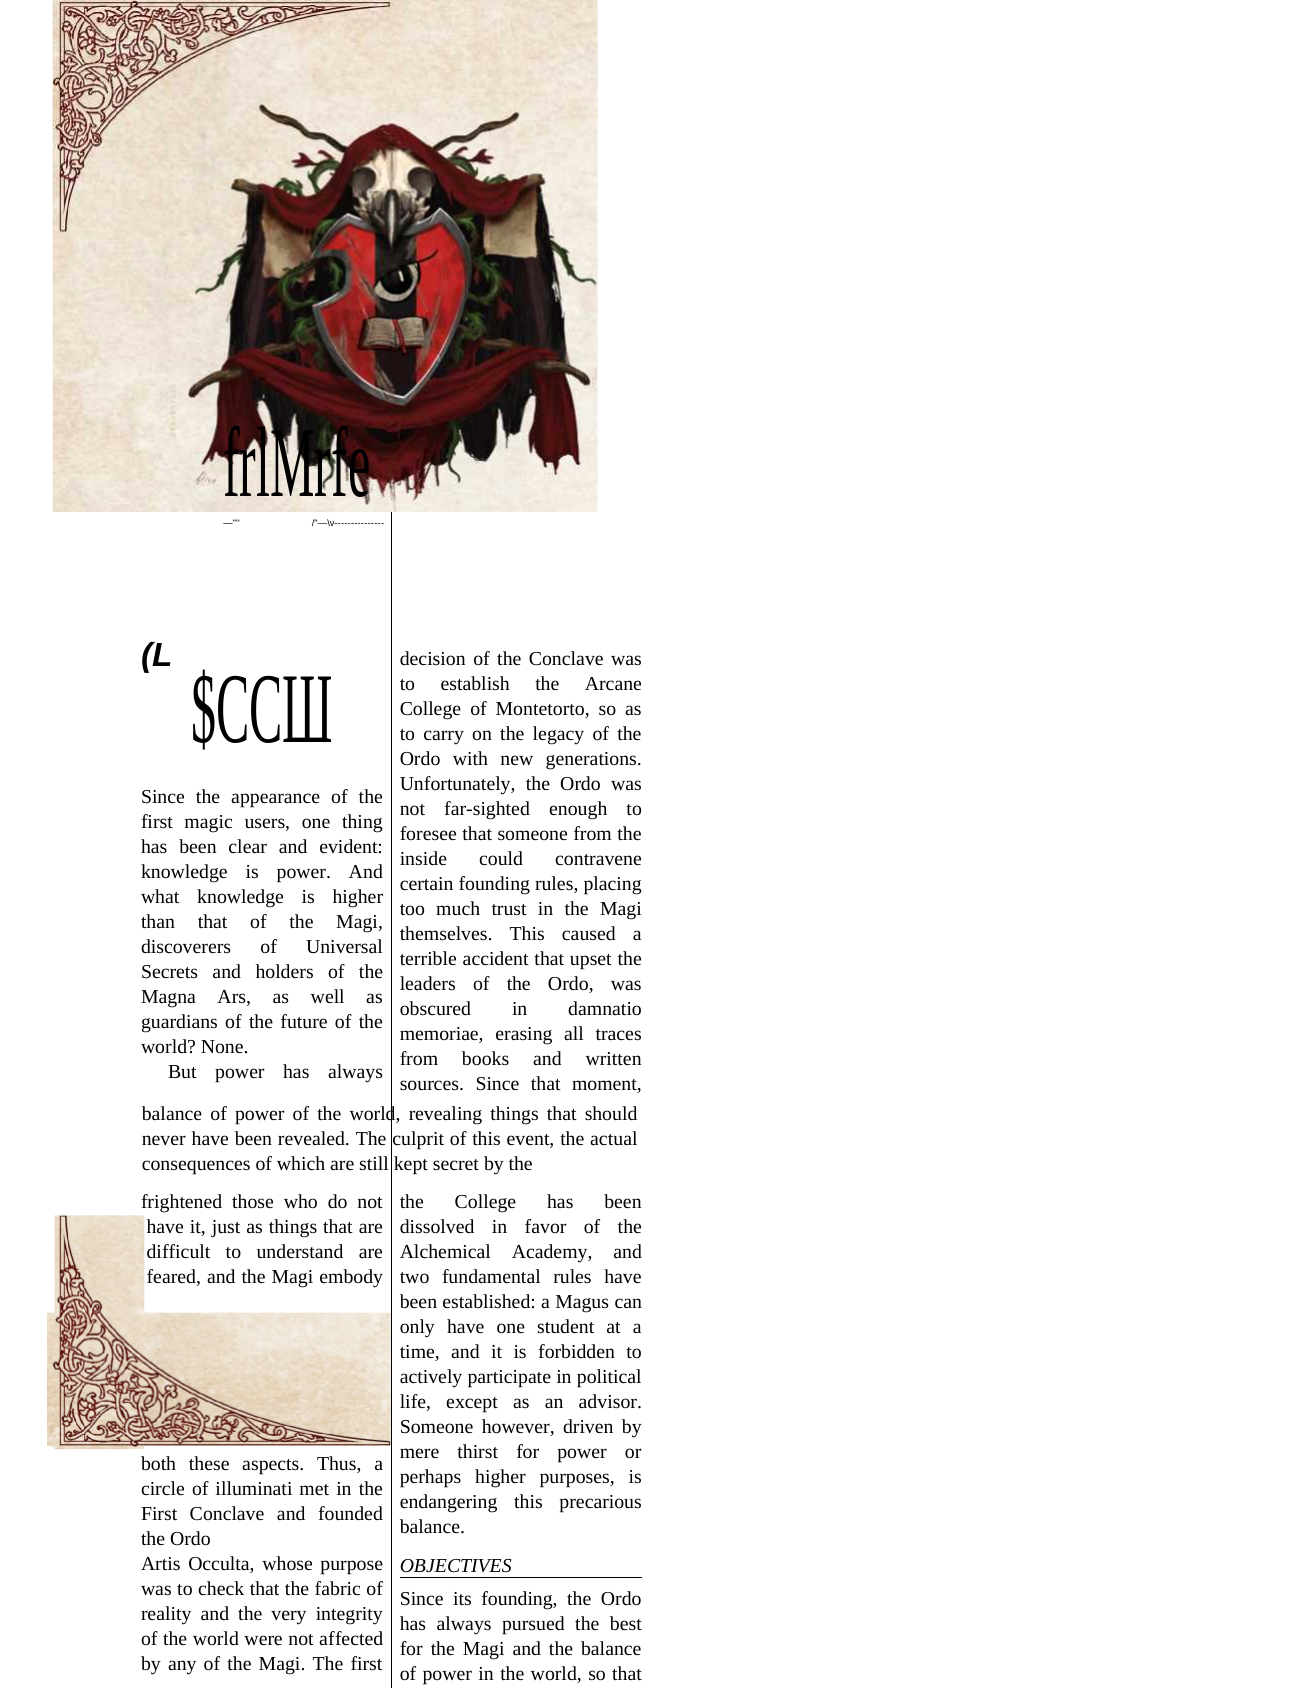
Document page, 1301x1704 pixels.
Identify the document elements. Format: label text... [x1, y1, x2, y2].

text But power has always frightened those who do not have it, just as things that are difficult to understand are feared, and the Magi embody both these aspects. Thus, a circle of illuminati met in the First Conclave and founded the Ordo [141, 1446, 383, 1549]
picture [52, 0, 598, 512]
text Since the appearance of the first magic users, one thing has been clear and evident: knowledge is power. And what knowledge is higher than that of the Magi, discoverers of Universal Secrets and holders of the Magna Ars, as well as guardians of the future of the world? None. [141, 784, 383, 1057]
subtitle $ССШ [141, 673, 383, 759]
text Artis Occulta, whose purpose was to check that the fabric of reality and the very integrity of the world were not affected by any of the Magi. The first decision of the Conclave was to establish the Arcane College of Montetorto, so as to carry on the legacy of the Ordo with new generations. Unfortunately, the Ordo was not far-sighted enough to foresee that someone from the inside could contravene certain founding rules, placing too much trust in the Magi themselves. This caused a terrible accident that upset the leaders of the Ordo, was obscured in damnatio memoriae, erasing all traces from books and written sources. Since that moment, the College has been dissolved in favor of the Alchemical Academy, and two fundamental rules have been established: a Magus can only have one student at a time, and it is forbidden to actively participate in political life, except as an advisor. Someone however, driven by mere thirst for power or perhaps higher purposes, is endangering this precarious balance. [399, 17, 642, 1538]
text But power has always frightened those who do not have it, just as things that are difficult to understand are feared, and the Magi embody both these aspects. Thus, a circle of illuminati met in the First Conclave and founded the Ordo [141, 1059, 383, 1311]
text (L [141, 512, 383, 673]
text OBJECTIVES [399, 1554, 642, 1578]
picture [45, 1215, 391, 1450]
